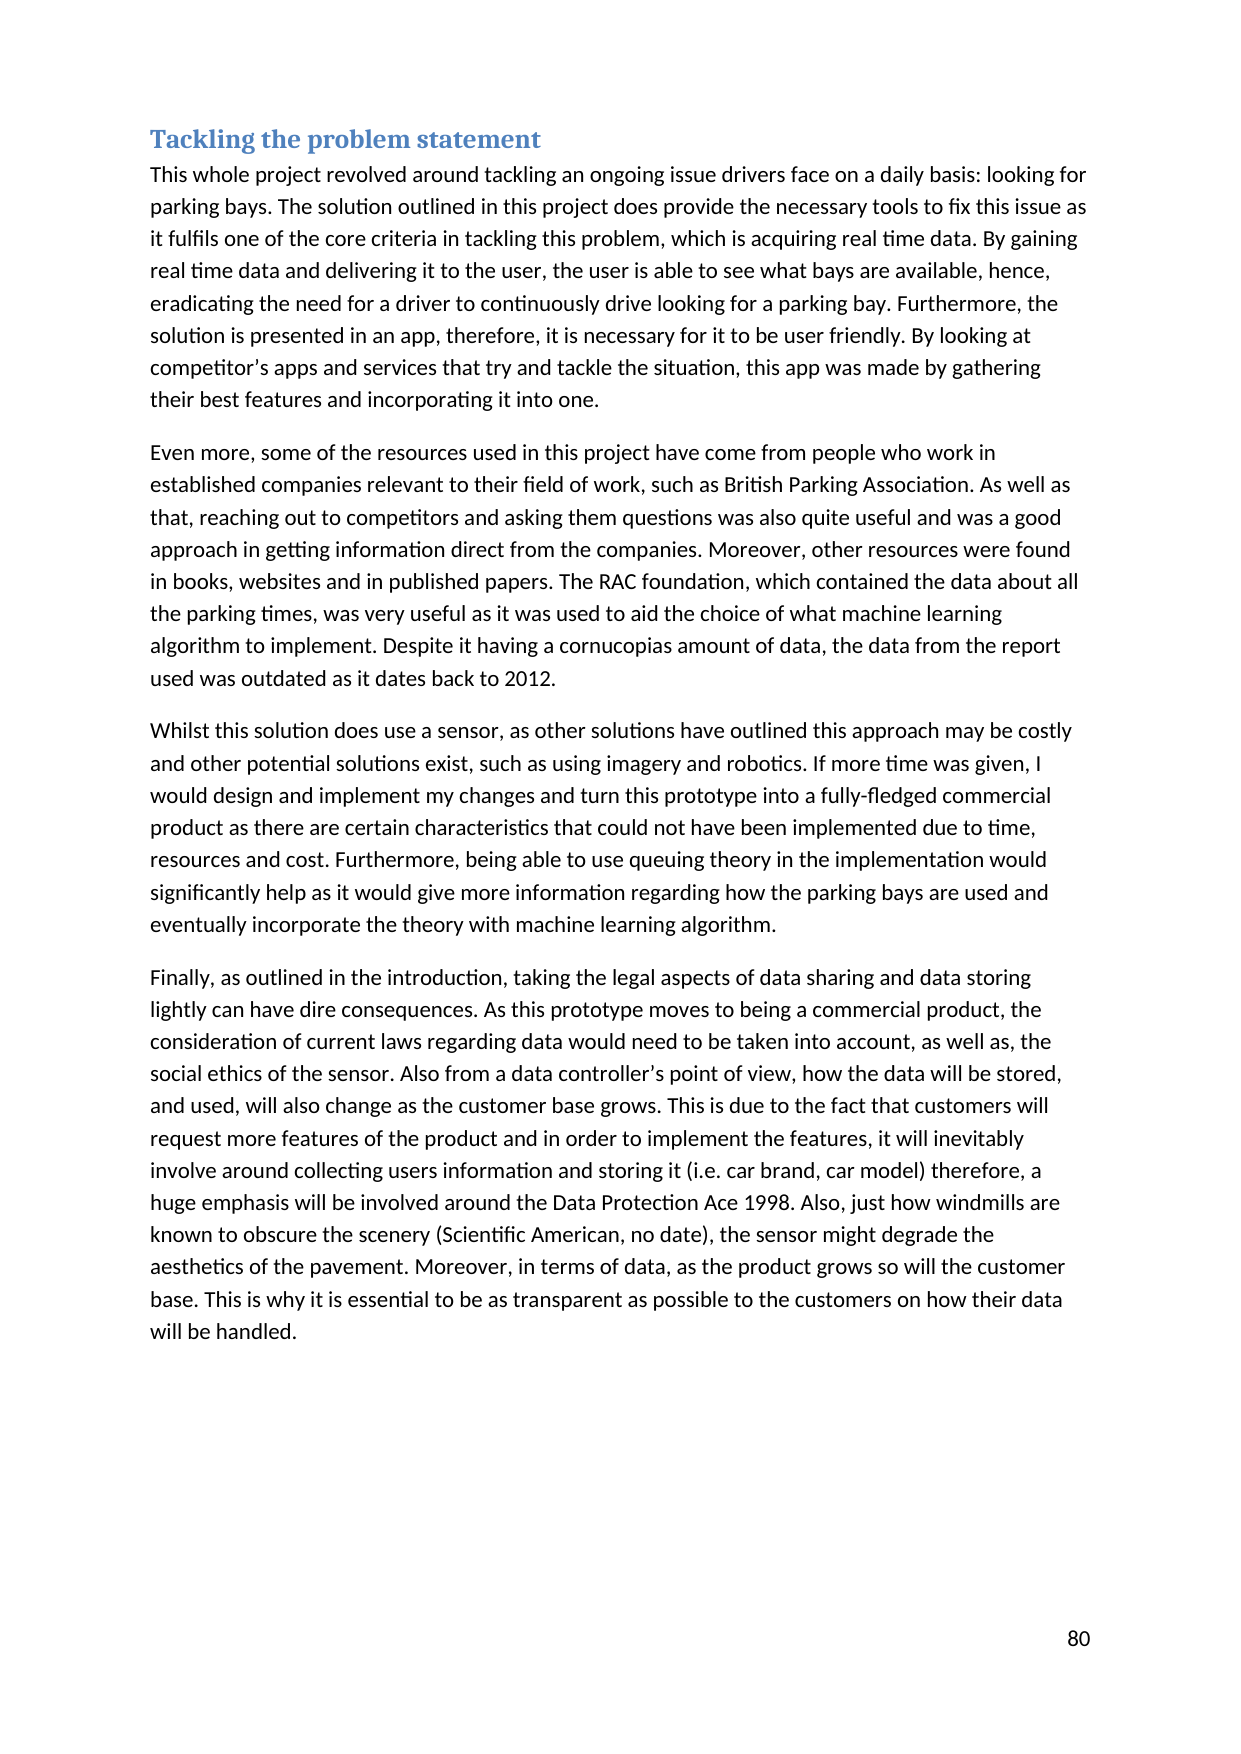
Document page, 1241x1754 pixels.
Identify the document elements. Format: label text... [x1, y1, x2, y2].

text Whilst this solution does use a sensor, as other solutions have outlined this approach may be costly and other potential solutions exist, such as using imagery and robotics. If more time was given, I would design and implement my changes and turn this prototype into a fully-fledged commercial product as there are certain characteristics that could not have been implemented due to time, resources and cost. Furthermore, being able to use queuing theory in the implementation would significantly help as it would give more information regarding how the parking bays are used and eventually incorporate the theory with machine learning algorithm. [150, 717, 1090, 938]
text Finally, as outlined in the introduction, taking the legal aspects of data sharing and data storing lightly can have dire consequences. As this prototype moves to being a commercial product, the consideration of current laws regarding data would need to be taken into account, as well as, the social ethics of the sensor. Also from a data controller’s point of view, how the data will be stored, and used, will also change as the customer base grows. This is due to the fact that customers will request more features of the product and in order to implement the features, it will inevitably involve around collecting users information and storing it (i.e. car brand, car model) therefore, a huge emphasis will be involved around the Data Protection Ace 1998. Also, just how windmills are known to obscure the scenery (Scientific American, no date), the sensor might degrade the aesthetics of the pavement. Moreover, in terms of data, as the product grows so will the customer base. This is why it is essential to be as transparent as possible to the customers on how their data will be handled. [150, 963, 1090, 1345]
text Even more, some of the resources used in this project have come from people who work in established companies relevant to their field of work, such as British Parking Association. As well as that, reaching out to competitors and asking them questions was also quite useful and was a good approach in getting information direct from the companies. Moreover, other resources were found in books, websites and in published papers. The RAC foundation, which contained the data about all the parking times, was very useful as it was used to aid the choice of what machine learning algorithm to implement. Despite it having a cornucopias amount of data, the data from the report used was outdated as it dates back to 2012. [150, 438, 1090, 692]
text This whole project revolved around tackling an ongoing issue drivers face on a daily basis: looking for parking bays. The solution outlined in this project does provide the necessary tools to fix this issue as it fulfils one of the core criteria in tackling this problem, which is acquiring real time data. By gaining real time data and delivering it to the user, the user is able to see what bays are available, hence, eradicating the need for a driver to continuously drive looking for a parking bay. Furthermore, the solution is presented in an app, therefore, it is necessary for it to be user friendly. By looking at competitor’s apps and services that try and tackle the situation, this app was made by gathering their best features and incorporating it into one. [150, 160, 1090, 413]
subtitle Tackling the problem statement [150, 124, 1090, 155]
